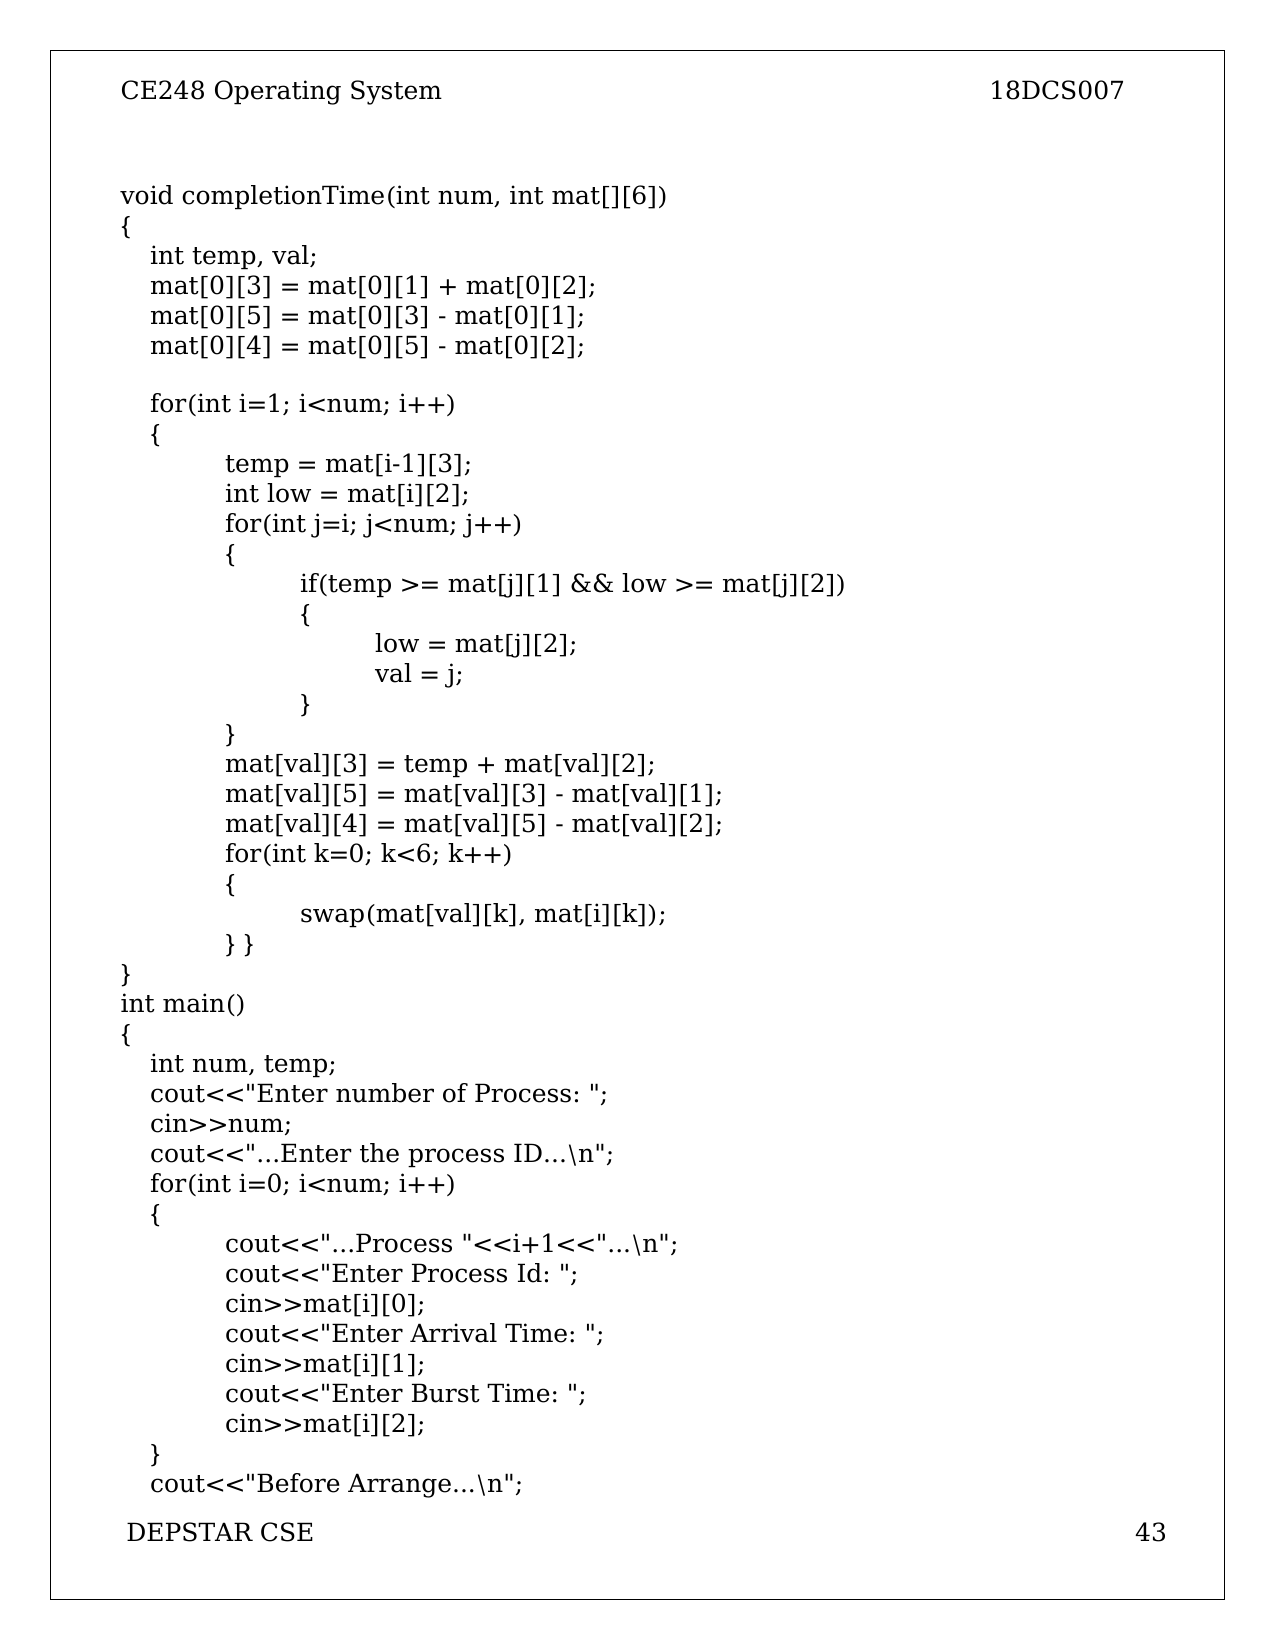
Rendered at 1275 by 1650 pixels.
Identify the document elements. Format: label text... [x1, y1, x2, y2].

text cout<<"Before Arrange...\n"; [120, 1468, 1167, 1498]
text mat[val][4] = mat[val][5] - mat[val][2]; [120, 808, 1167, 838]
text { [120, 1018, 1167, 1048]
text if(temp >= mat[j][1] && low >= mat[j][2]) [120, 568, 1167, 598]
text for(int i=1; i<num; i++) [120, 388, 1167, 418]
text cout<<"Enter Arrival Time: "; [120, 1318, 1167, 1348]
text mat[0][4] = mat[0][5] - mat[0][2]; [120, 330, 1167, 360]
text int num, temp; [120, 1048, 1167, 1078]
text } [120, 718, 1167, 748]
text for(int i=0; i<num; i++) [120, 1168, 1167, 1198]
text int main() [120, 988, 1167, 1018]
text { [120, 210, 1167, 240]
text mat[val][3] = temp + mat[val][2]; [120, 748, 1167, 778]
text } [120, 958, 1167, 988]
text low = mat[j][2]; [120, 628, 1167, 658]
text cin>>mat[i][2]; [120, 1408, 1167, 1438]
text cout<<"Enter Burst Time: "; [120, 1378, 1167, 1408]
text void completionTime(int num, int mat[][6]) [120, 180, 1167, 210]
text int temp, val; [120, 240, 1167, 270]
text temp = mat[i-1][3]; [120, 448, 1167, 478]
text { [120, 1198, 1167, 1228]
text } } [120, 928, 1167, 958]
text int low = mat[i][2]; [120, 478, 1167, 508]
text cin>>mat[i][0]; [120, 1288, 1167, 1318]
text cout<<"...Process "<<i+1<<"...\n"; [120, 1228, 1167, 1258]
text cin>>num; [120, 1108, 1167, 1138]
text cout<<"Enter number of Process: "; [120, 1078, 1167, 1108]
text cout<<"...Enter the process ID...\n"; [120, 1138, 1167, 1168]
text for(int j=i; j<num; j++) [120, 508, 1167, 538]
text mat[val][5] = mat[val][3] - mat[val][1]; [120, 778, 1167, 808]
text } [120, 688, 1167, 718]
text { [120, 868, 1167, 898]
text mat[0][5] = mat[0][3] - mat[0][1]; [120, 300, 1167, 330]
text val = j; [120, 658, 1167, 688]
text mat[0][3] = mat[0][1] + mat[0][2]; [120, 270, 1167, 300]
text } [120, 1438, 1167, 1468]
text swap(mat[val][k], mat[i][k]); [120, 898, 1167, 928]
text { [120, 538, 1167, 568]
text cin>>mat[i][1]; [120, 1348, 1167, 1378]
text { [120, 598, 1167, 628]
text for(int k=0; k<6; k++) [120, 838, 1167, 868]
text cout<<"Enter Process Id: "; [120, 1258, 1167, 1288]
text { [120, 418, 1167, 448]
